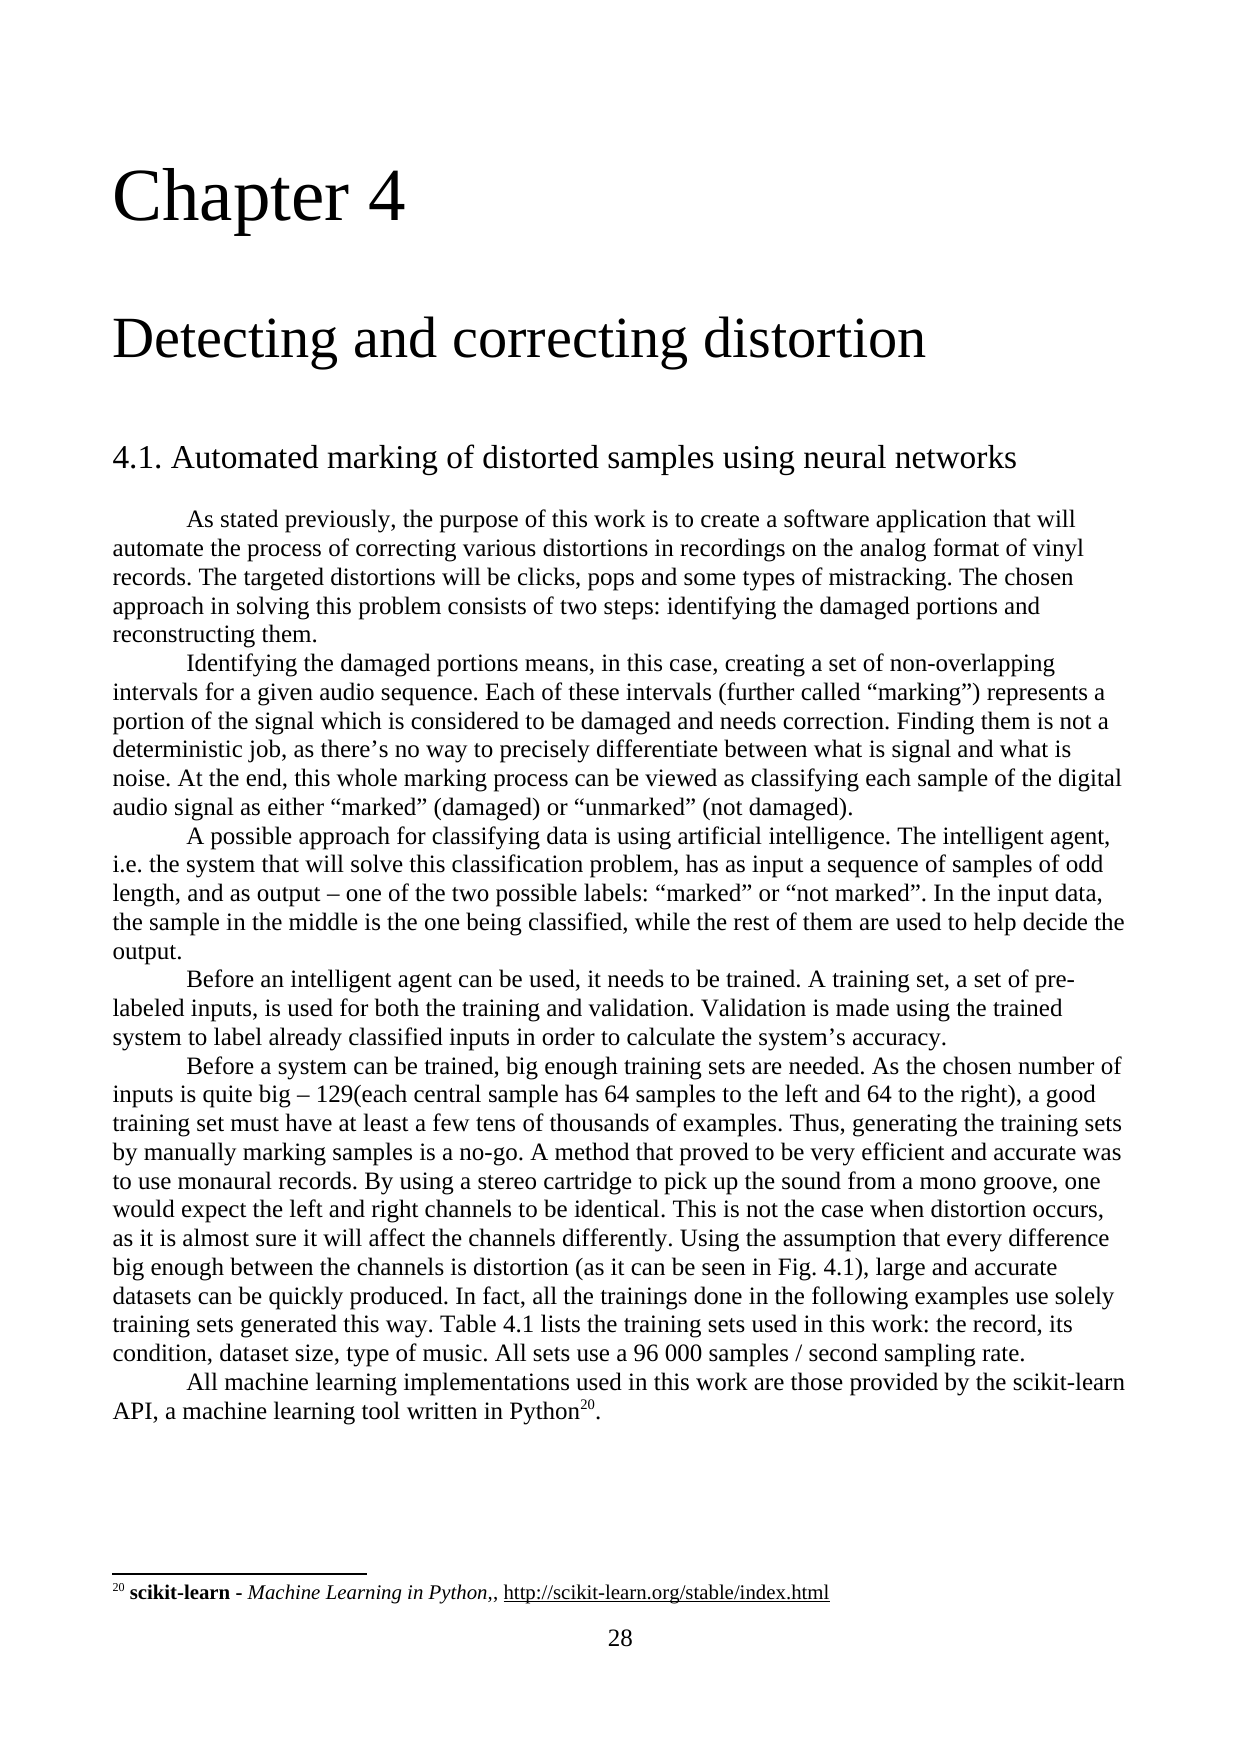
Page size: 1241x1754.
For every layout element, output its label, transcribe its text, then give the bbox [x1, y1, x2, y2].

text Identifying the damaged portions means, in this case, creating a set of non-overlapping intervals for a given audio sequence. Each of these intervals (further called “marking”) represents a portion of the signal which is considered to be damaged and needs correction. Finding them is not a deterministic job, as there’s no way to precisely differentiate between what is signal and what is noise. At the end, this whole marking process can be viewed as classifying each sample of the digital audio signal as either “marked” (damaged) or “unmarked” (not damaged). [112, 648, 1128, 821]
text As stated previously, the purpose of this work is to create a software application that will automate the process of correcting various distortions in recordings on the analog format of vinyl records. The targeted distortions will be clicks, pops and some types of mistracking. The chosen approach in solving this problem consists of two steps: identifying the damaged portions and reconstructing them. [112, 504, 1128, 648]
text 4.1. Automated marking of distorted samples using neural networks [112, 437, 1128, 476]
text Before an intelligent agent can be used, it needs to be trained. A training set, a set of pre-labeled inputs, is used for both the training and validation. Validation is made using the trained system to label already classified inputs in order to calculate the system’s accuracy. [112, 964, 1128, 1051]
text A possible approach for classifying data is using artificial intelligence. The intelligent agent, i.e. the system that will solve this classification problem, has as input a sequence of samples of odd length, and as output – one of the two possible labels: “marked” or “not marked”. In the input data, the sample in the middle is the one being classified, while the rest of them are used to help decide the output. [112, 821, 1128, 964]
text Before a system can be trained, big enough training sets are needed. As the chosen number of inputs is quite big – 129(each central sample has 64 samples to the left and 64 to the right), a good training set must have at least a few tens of thousands of examples. Thus, generating the training sets by manually marking samples is a no-go. A method that proved to be very efficient and accurate was to use monaural records. By using a stereo cartridge to pick up the sound from a mono groove, one would expect the left and right channels to be identical. This is not the case when distortion occurs, as it is almost sure it will affect the channels differently. Using the assumption that every difference big enough between the channels is distortion (as it can be seen in Fig. 4.1), large and accurate datasets can be quickly produced. In fact, all the trainings done in the following examples use solely training sets generated this way. Table 4.1 lists the training sets used in this work: the record, its condition, dataset size, type of music. All sets use a 96 000 samples / second sampling rate. [112, 1051, 1128, 1367]
text Chapter 4 [112, 150, 1128, 236]
text All machine learning implementations used in this work are those provided by the scikit-learn API, a machine learning tool written in Python. [112, 1367, 1128, 1424]
text Detecting and correcting distortion [112, 303, 1128, 370]
